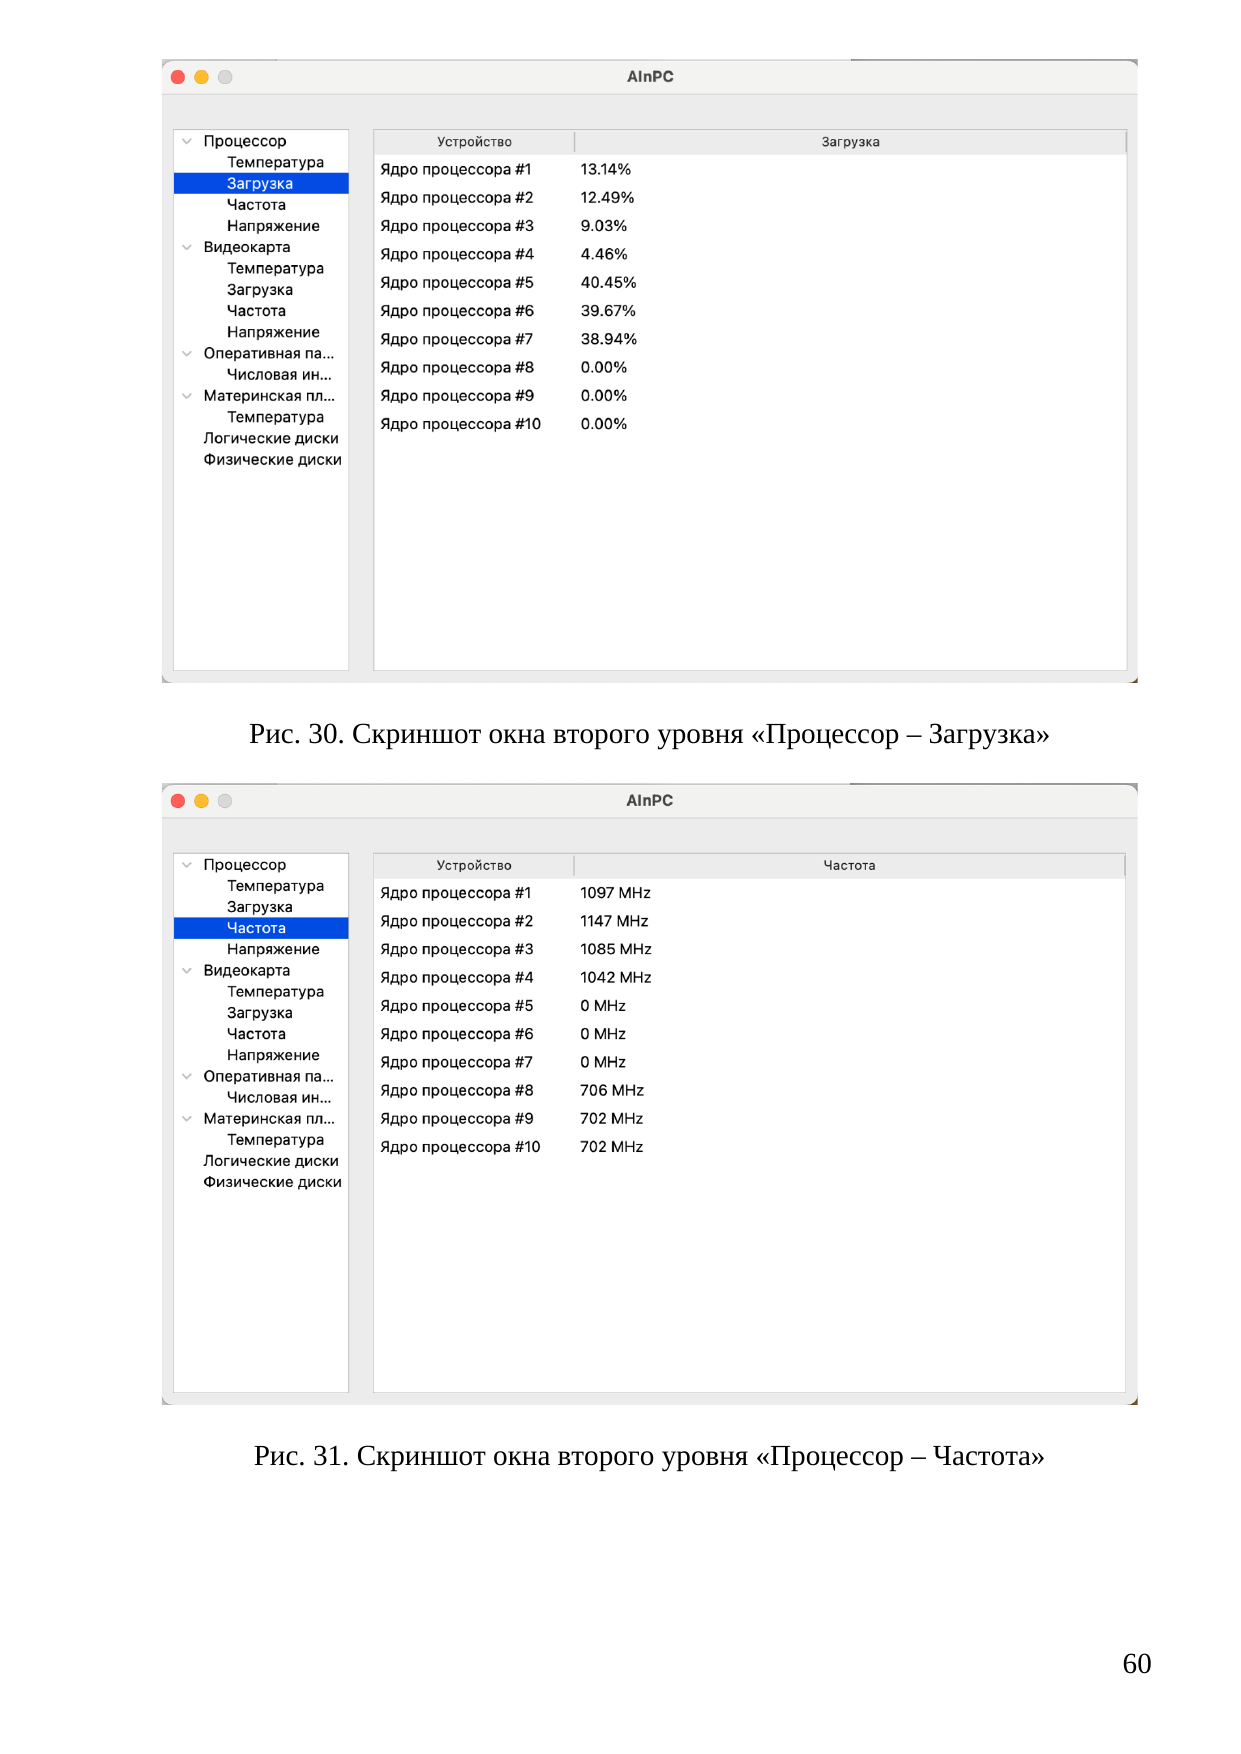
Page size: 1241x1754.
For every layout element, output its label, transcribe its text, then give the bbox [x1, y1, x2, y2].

text Рис. 31. Скриншот окна второго уровня «Процессор – Частота» [148, 1438, 1152, 1472]
text Рис. 30. Скриншот окна второго уровня «Процессор – Загрузка» [148, 716, 1152, 750]
picture [161, 783, 1138, 1405]
picture [161, 59, 1138, 683]
